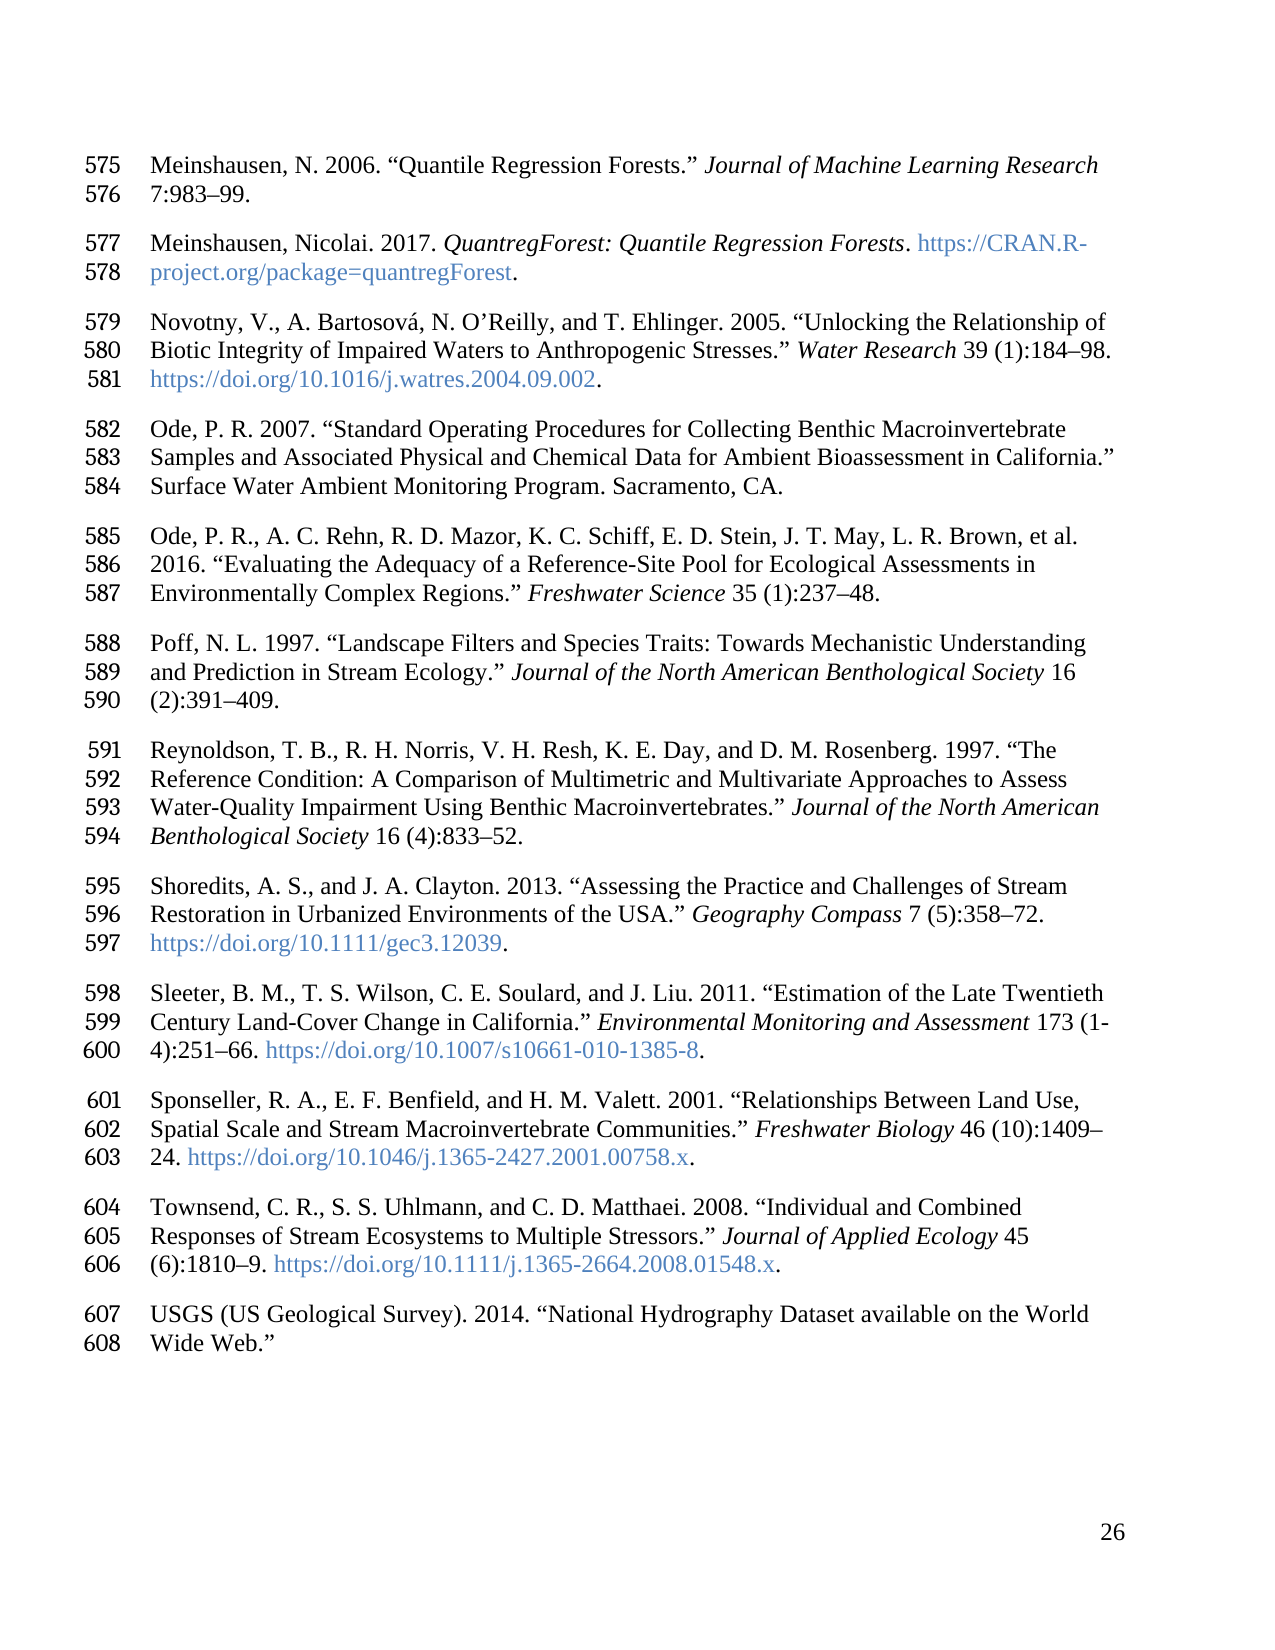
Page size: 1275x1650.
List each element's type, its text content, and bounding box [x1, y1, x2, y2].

text Townsend, C. R., S. S. Uhlmann, and C. D. Matthaei. 2008. “Individual and Combined Responses of Stream Ecosystems to Multiple Stressors.” Journal of Applied Ecology 45 (6):1810–9. https://doi.org/10.1111/j.1365-2664.2008.01548.x. [150, 1192, 1125, 1278]
text Poff, N. L. 1997. “Landscape Filters and Species Traits: Towards Mechanistic Understanding and Prediction in Stream Ecology.” Journal of the North American Benthological Society 16 (2):391–409. [150, 628, 1125, 714]
text Meinshausen, N. 2006. “Quantile Regression Forests.” Journal of Machine Learning Research 7:983–99. [150, 150, 1125, 207]
text Sleeter, B. M., T. S. Wilson, C. E. Soulard, and J. Liu. 2011. “Estimation of the Late Twentieth Century Land-Cover Change in California.” Environmental Monitoring and Assessment 173 (1-4):251–66. https://doi.org/10.1007/s10661-010-1385-8. [150, 978, 1125, 1064]
text Shoredits, A. S., and J. A. Clayton. 2013. “Assessing the Practice and Challenges of Stream Restoration in Urbanized Environments of the USA.” Geography Compass 7 (5):358–72. https://doi.org/10.1111/gec3.12039. [150, 871, 1125, 957]
text Ode, P. R., A. C. Rehn, R. D. Mazor, K. C. Schiff, E. D. Stein, J. T. May, L. R. Brown, et al. 2016. “Evaluating the Adequacy of a Reference-Site Pool for Ecological Assessments in Environmentally Complex Regions.” Freshwater Science 35 (1):237–48. [150, 521, 1125, 607]
text Reynoldson, T. B., R. H. Norris, V. H. Resh, K. E. Day, and D. M. Rosenberg. 1997. “The Reference Condition: A Comparison of Multimetric and Multivariate Approaches to Assess Water-Quality Impairment Using Benthic Macroinvertebrates.” Journal of the North American Benthological Society 16 (4):833–52. [150, 735, 1125, 850]
text USGS (US Geological Survey). 2014. “National Hydrography Dataset available on the World Wide Web.” [150, 1299, 1125, 1357]
text Sponseller, R. A., E. F. Benfield, and H. M. Valett. 2001. “Relationships Between Land Use, Spatial Scale and Stream Macroinvertebrate Communities.” Freshwater Biology 46 (10):1409–24. https://doi.org/10.1046/j.1365-2427.2001.00758.x. [150, 1085, 1125, 1171]
text Novotny, V., A. Bartosová, N. O’Reilly, and T. Ehlinger. 2005. “Unlocking the Relationship of Biotic Integrity of Impaired Waters to Anthropogenic Stresses.” Water Research 39 (1):184–98. https://doi.org/10.1016/j.watres.2004.09.002. [150, 307, 1125, 393]
text Meinshausen, Nicolai. 2017. QuantregForest: Quantile Regression Forests. https://CRAN.R-project.org/package=quantregForest. [150, 228, 1125, 286]
text Ode, P. R. 2007. “Standard Operating Procedures for Collecting Benthic Macroinvertebrate Samples and Associated Physical and Chemical Data for Ambient Bioassessment in California.” Surface Water Ambient Monitoring Program. Sacramento, CA. [150, 414, 1125, 500]
